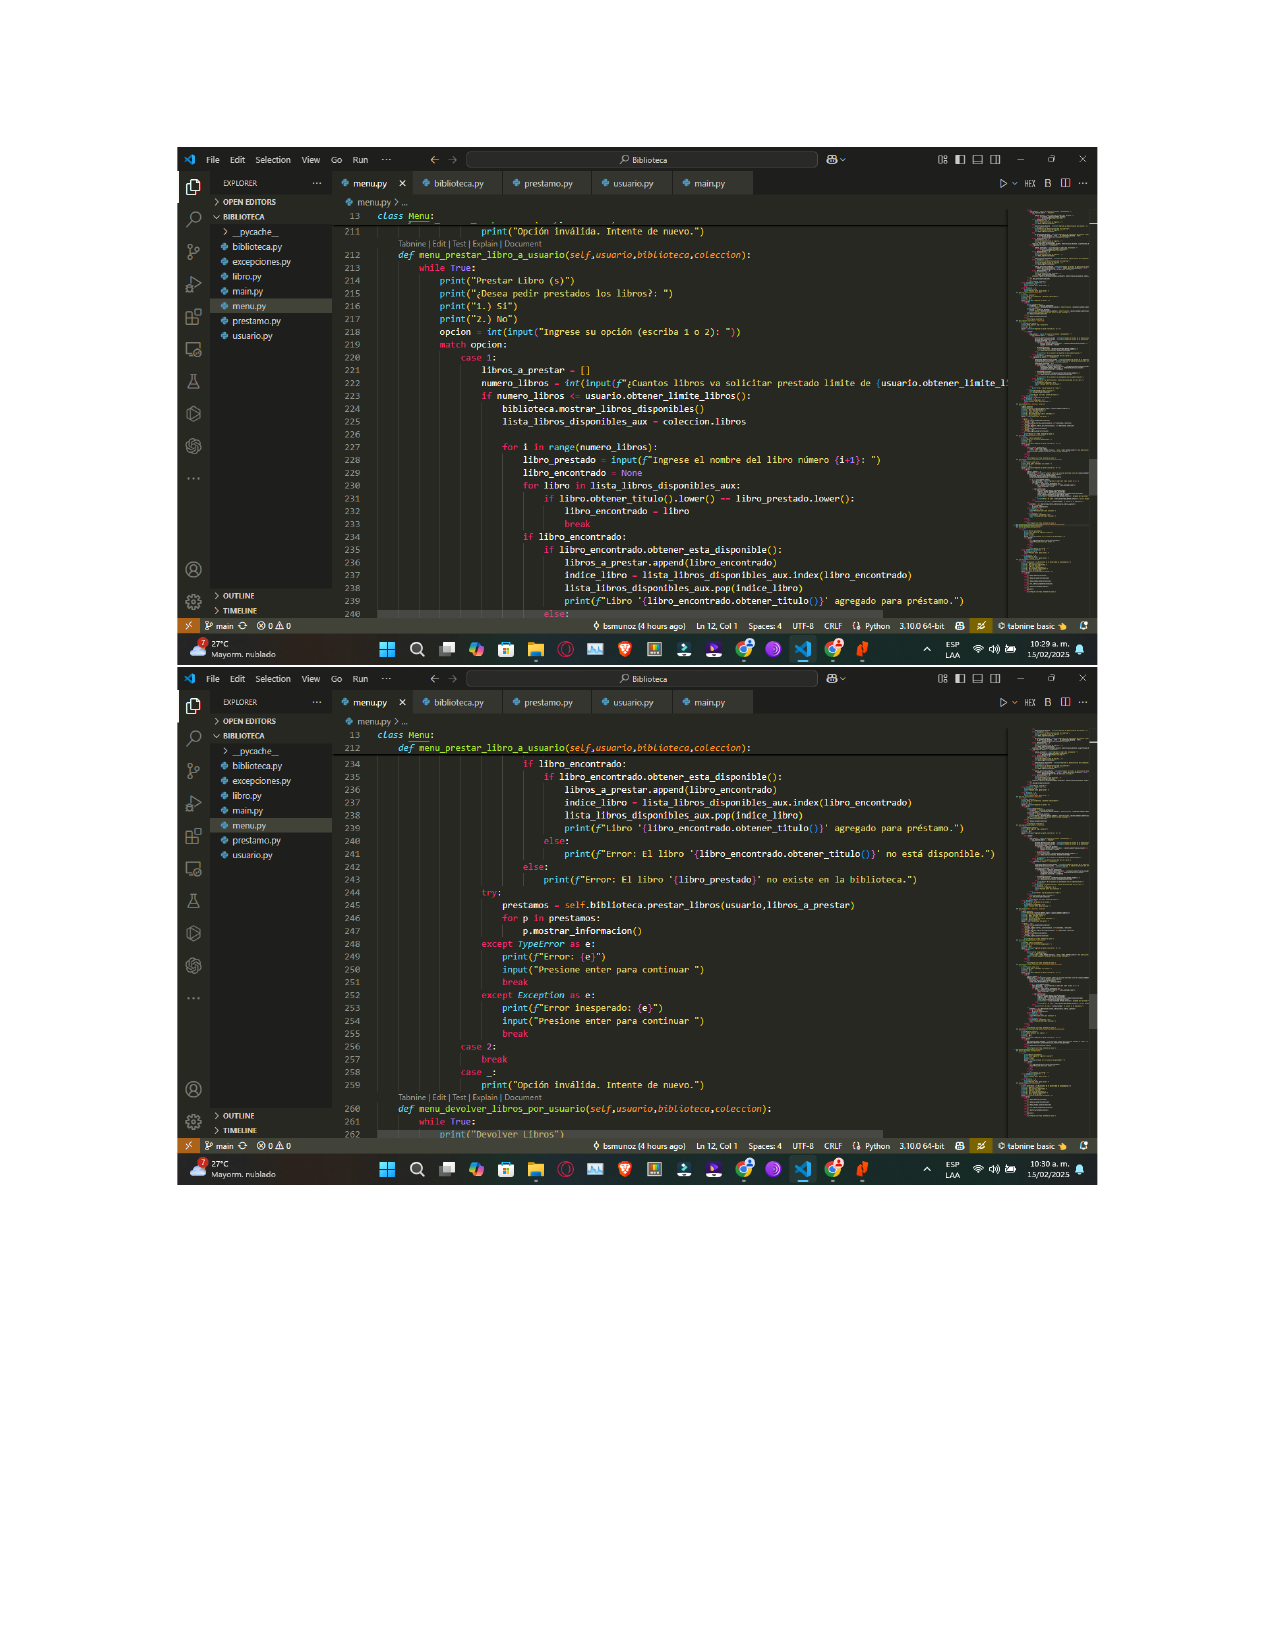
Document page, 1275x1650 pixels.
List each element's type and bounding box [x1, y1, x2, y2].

picture [177, 667, 1098, 1185]
picture [177, 147, 1098, 665]
